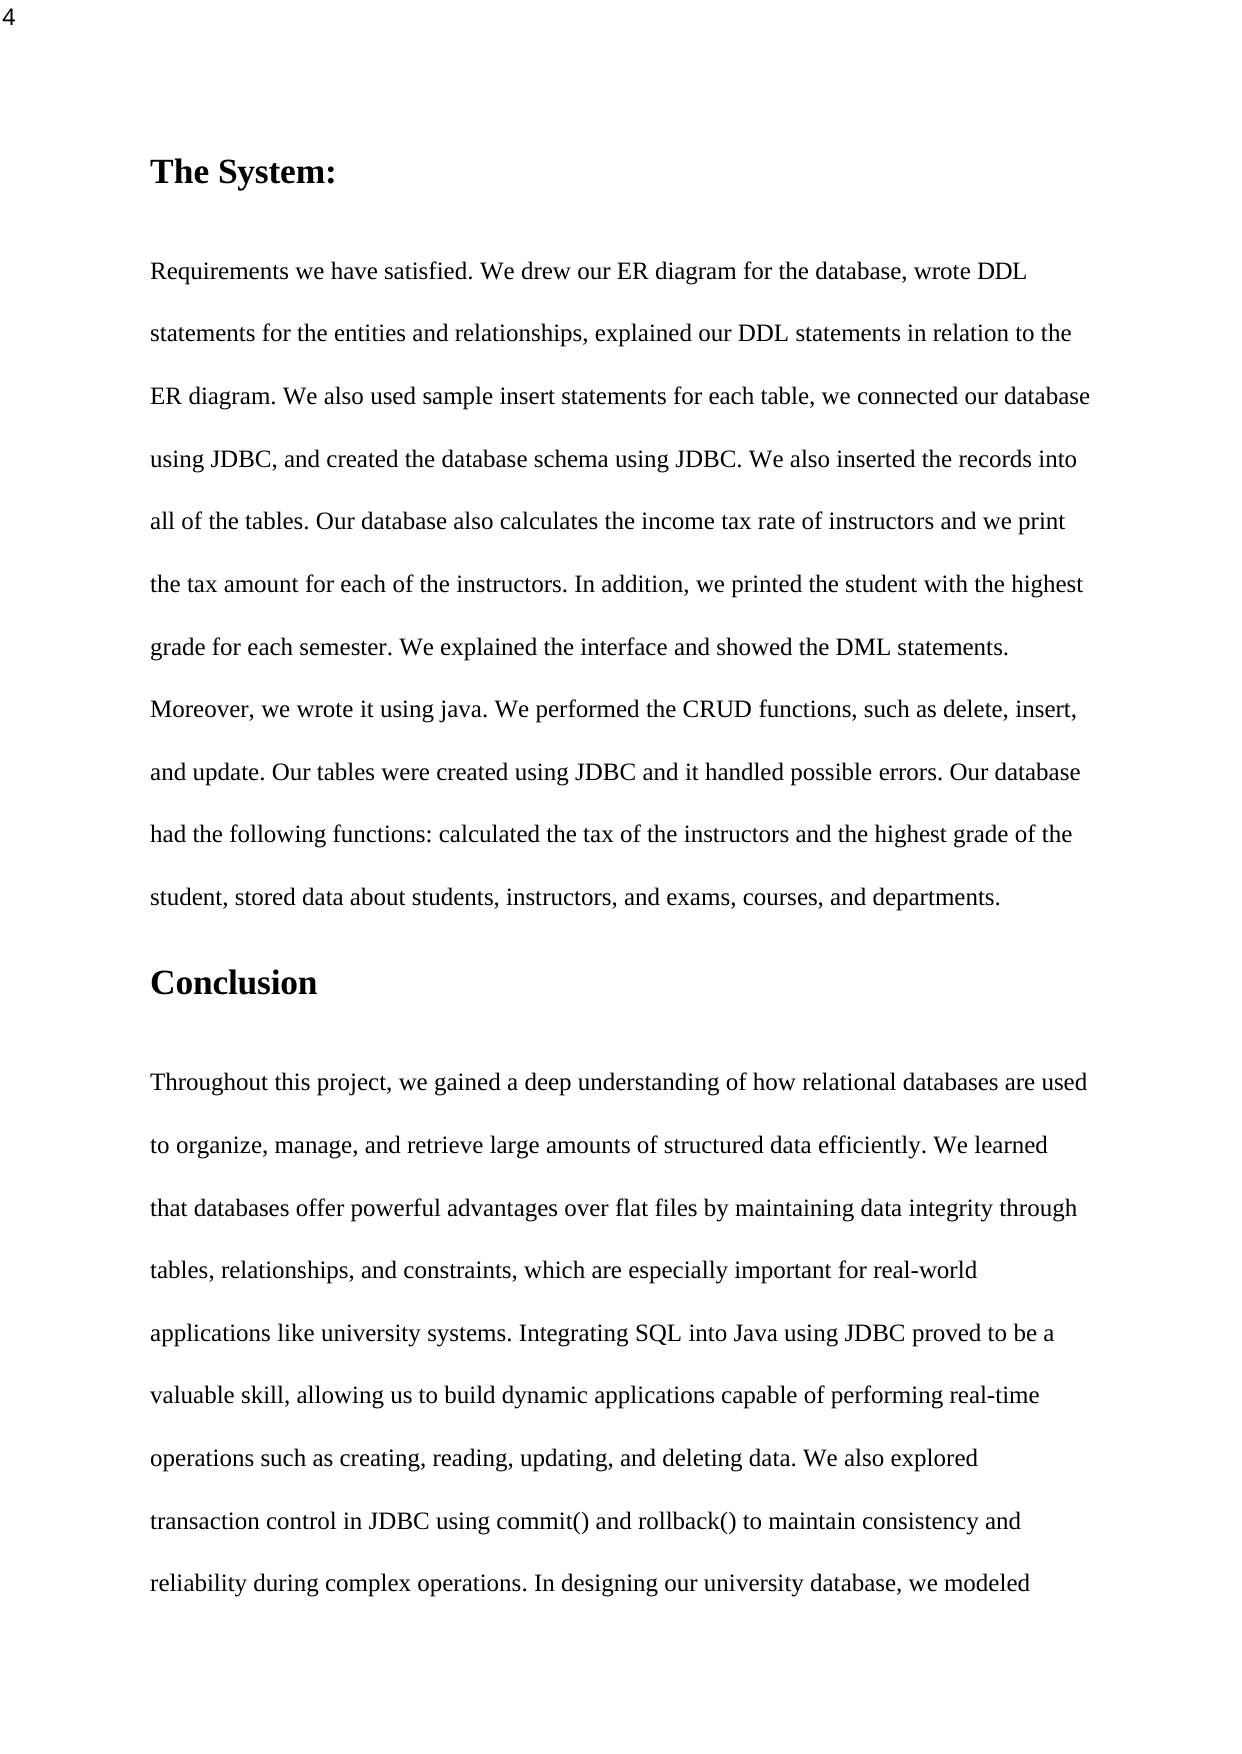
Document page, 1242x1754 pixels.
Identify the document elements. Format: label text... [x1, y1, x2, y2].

text statements for the entities and relationships, explained our DDL statements in relation to the ER diagram. We also used sample insert statements for each table, we connected our database using JDBC, and created the database schema using JDBC. We also inserted the records into all of the tables. Our database also calculates the income tax rate of instructors and we print [150, 318, 1101, 535]
subtitle The System: [150, 150, 1197, 191]
text Throughout this project, we gained a deep understanding of how relational databases are used to organize, manage, and retrieve large amounts of structured data efficiently. We learned that databases offer powerful advantages over flat files by maintaining data integrity through tables, relationships, and constraints, which are especially important for real-world [150, 1067, 1090, 1284]
text Requirements we have satisfied. We drew our ER diagram for the database, wrote DDL [150, 256, 1197, 284]
text applications like university systems. Integrating SQL into Java using JDBC proved to be a valuable skill, allowing us to build dynamic applications capable of performing real-time operations such as creating, reading, updating, and deleting data. We also explored transaction control in JDBC using commit() and rollback() to maintain consistency and reliability during complex operations. In designing our university database, we modeled [150, 1318, 1085, 1597]
subtitle Conclusion [150, 962, 1197, 1002]
text the tax amount for each of the instructors. In addition, we printed the student with the highest grade for each semester. We explained the interface and showed the DML statements. [150, 569, 1090, 660]
text Moreover, we wrote it using java. We performed the CRUD functions, such as delete, insert, and update. Our tables were created using JDBC and it handled possible errors. Our database had the following functions: calculated the tax of the instructors and the highest grade of the student, stored data about students, instructors, and exams, courses, and departments. [150, 694, 1090, 911]
